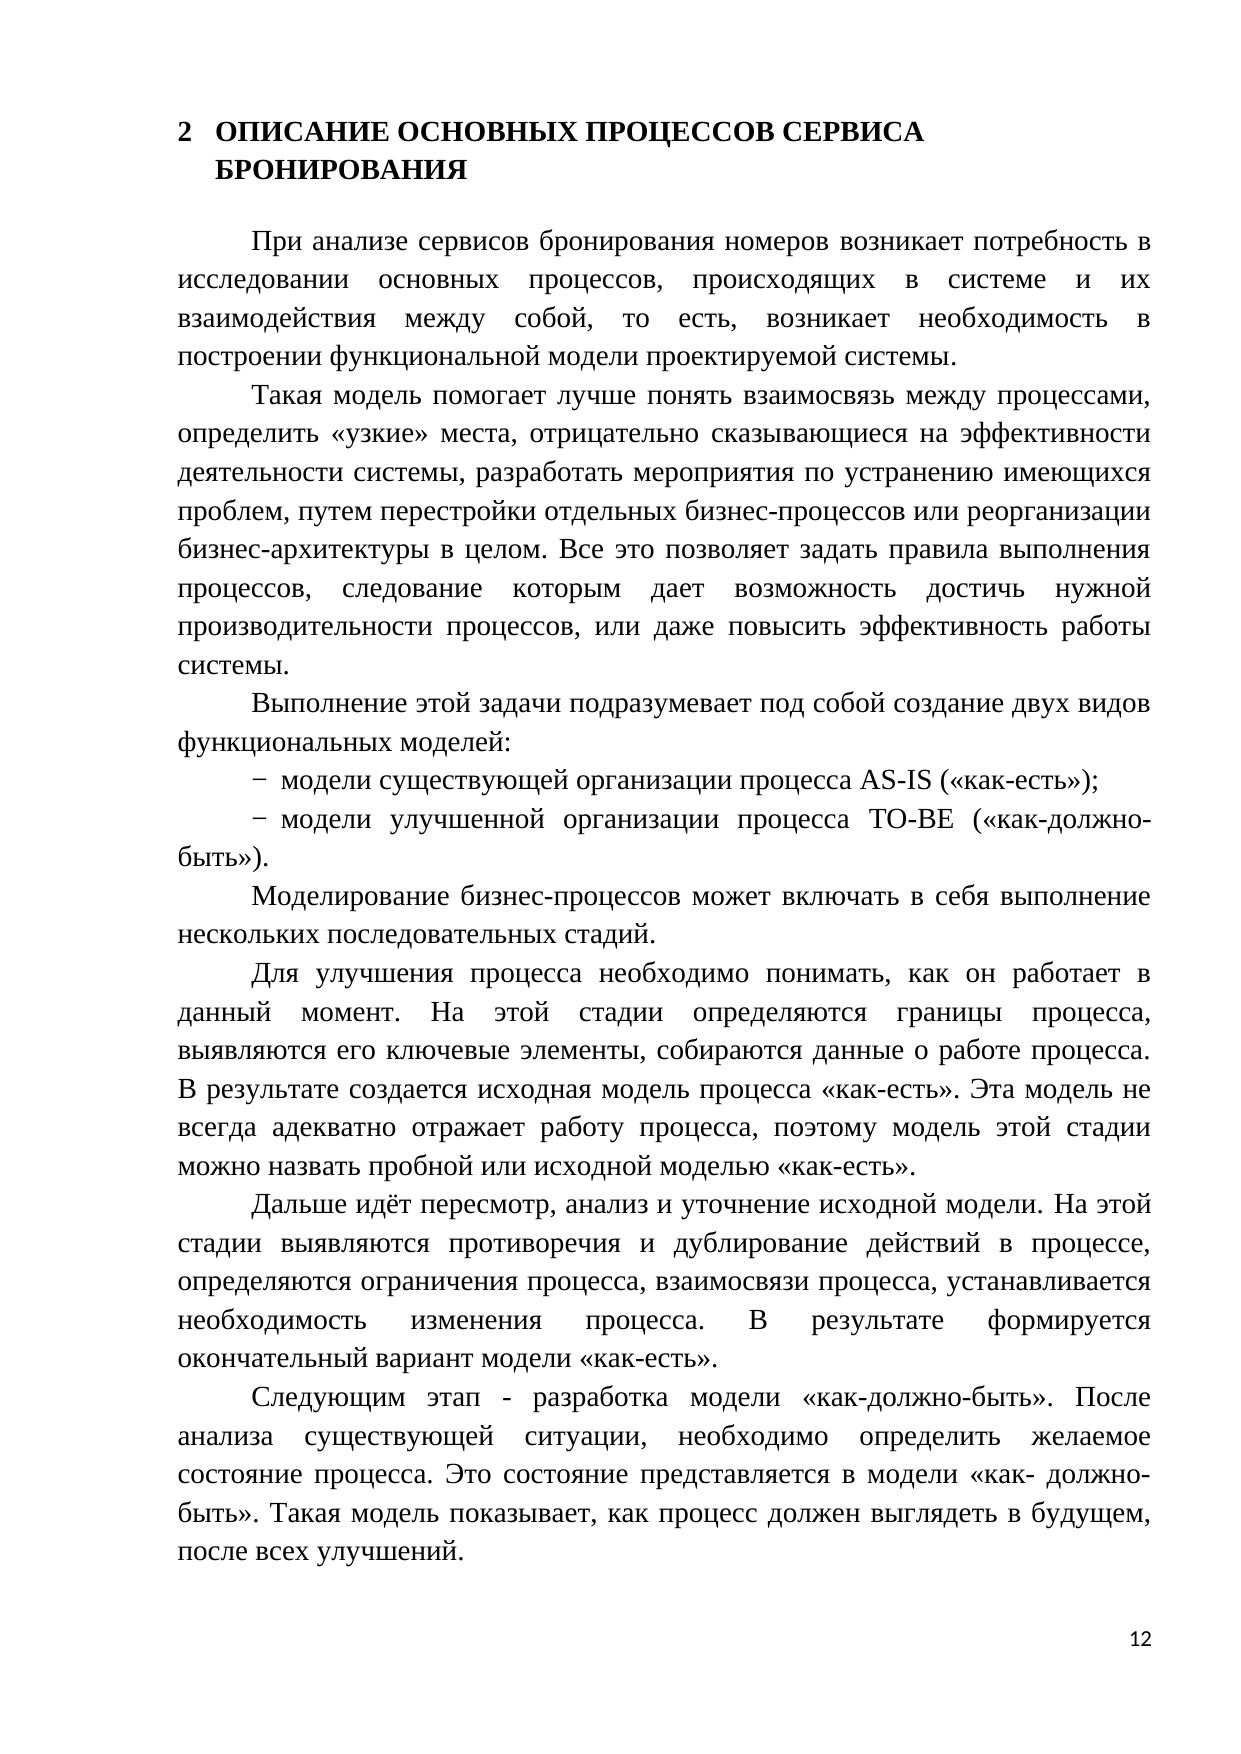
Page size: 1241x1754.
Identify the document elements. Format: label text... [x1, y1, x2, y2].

text Следующим этап - разработка модели «как-должно-быть». После анализа существующей ситуации, необходимо определить желаемое состояние процесса. Это состояние представляется в модели «как- должно-быть». Такая модель показывает, как процесс должен выглядеть в будущем, после всех улучшений. [177, 1379, 1152, 1567]
list модели существующей организации процесса AS-IS («как-есть»); [177, 762, 1152, 796]
text Для улучшения процесса необходимо понимать, как он работает в данный момент. На этой стадии определяются границы процесса, выявляются его ключевые элементы, собираются данные о работе процесса. В результате создается исходная модель процесса «как-есть». Эта модель не всегда адекватно отражает работу процесса, поэтому модель этой стадии можно назвать пробной или исходной моделью «как-есть». [177, 955, 1152, 1181]
subtitle ОПИСАНИЕ ОСНОВНЫХ ПРОЦЕССОВ СЕРВИСА БРОНИРОВАНИЯ [177, 114, 1152, 186]
text При анализе сервисов бронирования номеров возникает потребность в исследовании основных процессов, происходящих в системе и их взаимодействия между собой, то есть, возникает необходимость в построении функциональной модели проектируемой системы. [177, 223, 1152, 372]
list модели улучшенной организации процесса TO-BE («как-должно- быть»). [177, 801, 1152, 873]
text Такая модель помогает лучше понять взаимосвязь между процессами, определить «узкие» места, отрицательно сказывающиеся на эффективности деятельности системы, разработать мероприятия по устранению имеющихся проблем, путем перестройки отдельных бизнес-процессов или реорганизации бизнес-архитектуры в целом. Все это позволяет задать правила выполнения процессов, следование которым дает возможность достичь нужной производительности процессов, или даже повысить эффективность работы системы. [177, 377, 1152, 680]
text Выполнение этой задачи подразумевает под собой создание двух видов функциональных моделей: [177, 685, 1152, 757]
text Моделирование бизнес-процессов может включать в себя выполнение нескольких последовательных стадий. [177, 878, 1152, 950]
text Дальше идёт пересмотр, анализ и уточнение исходной модели. На этой стадии выявляются противоречия и дублирование действий в процессе, определяются ограничения процесса, взаимосвязи процесса, устанавливается необходимость изменения процесса. В результате формируется окончательный вариант модели «как-есть». [177, 1186, 1152, 1374]
